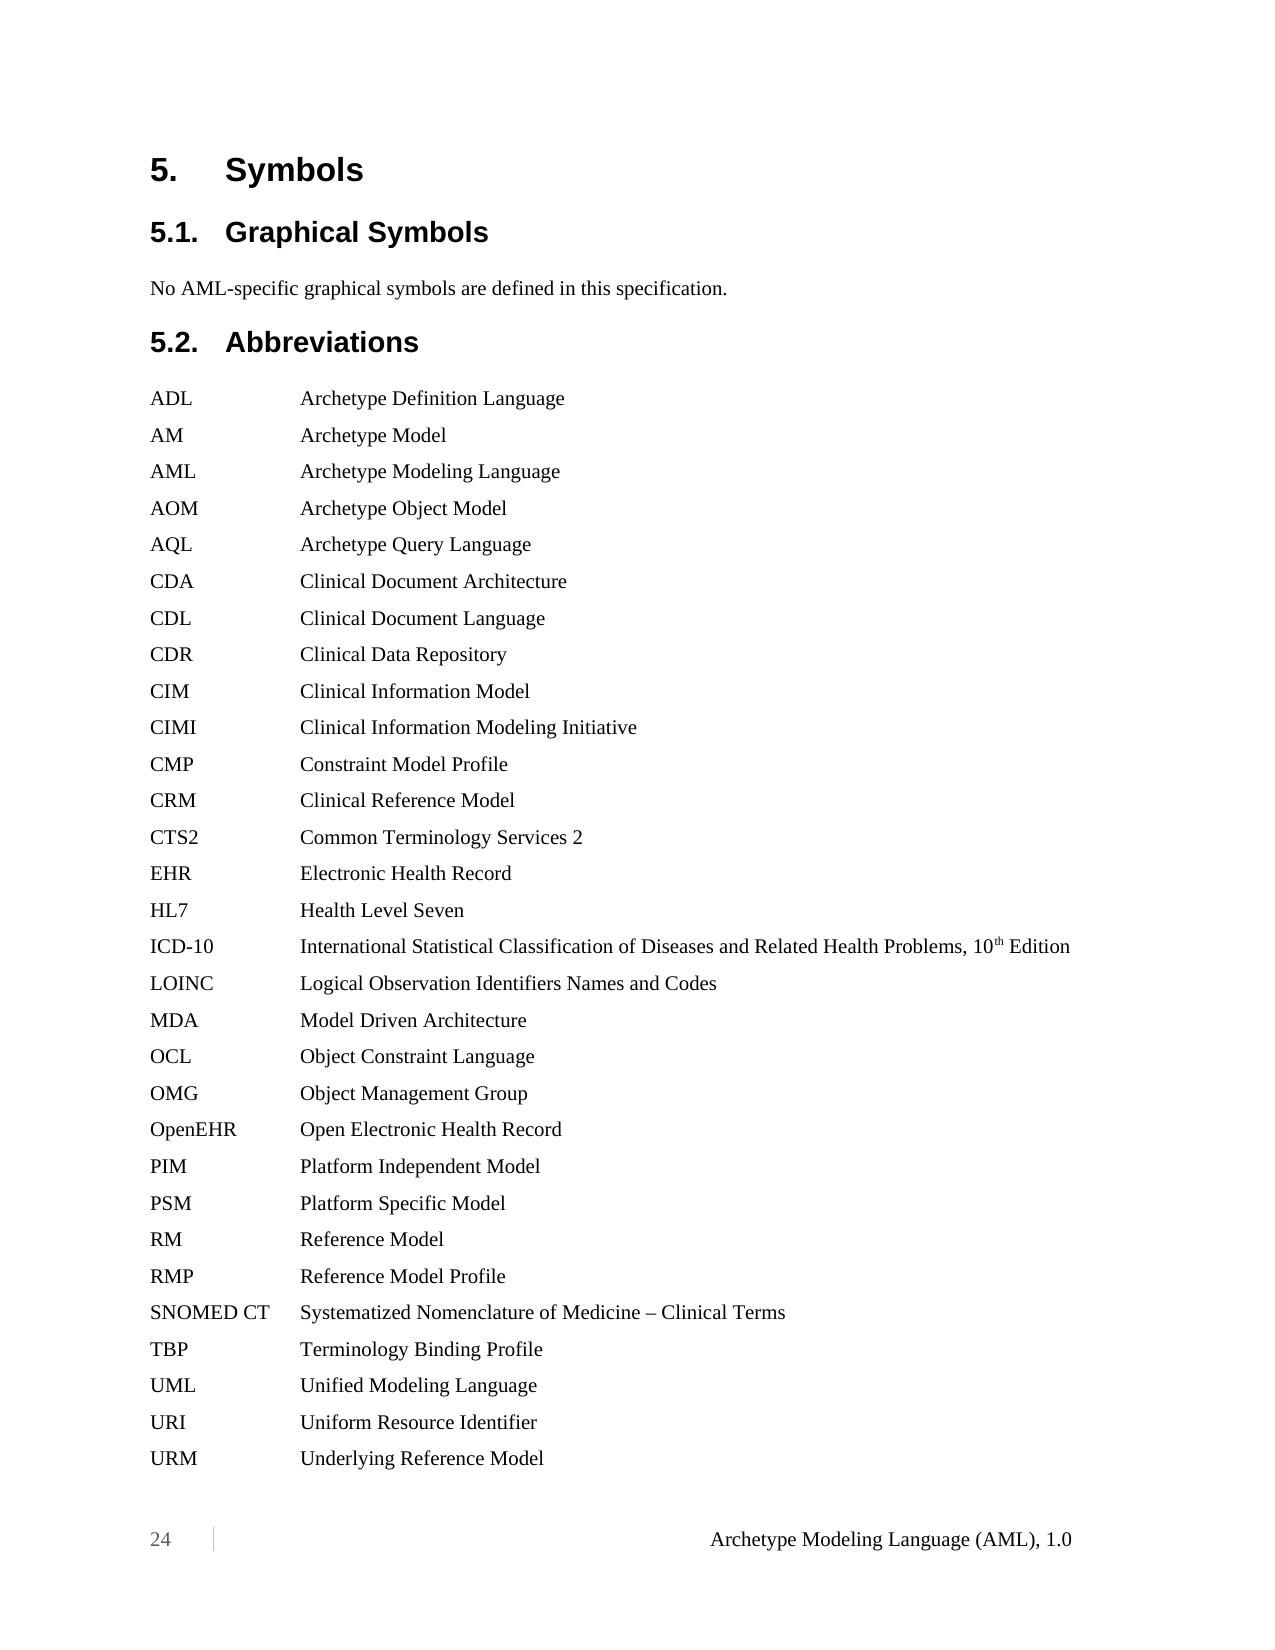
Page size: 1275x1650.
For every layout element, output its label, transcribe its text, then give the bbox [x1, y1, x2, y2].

text OMG Object Management Group [150, 1081, 1125, 1105]
text OCL Object Constraint Language [150, 1044, 1125, 1068]
text CDR Clinical Data Repository [150, 642, 1125, 666]
text PIM Platform Independent Model [150, 1154, 1125, 1178]
text CTS2 Common Terminology Services 2 [150, 825, 1125, 849]
text PSM Platform Specific Model [150, 1190, 1125, 1214]
text URM Underlying Reference Model [150, 1446, 1125, 1470]
text CMP Constraint Model Profile [150, 752, 1125, 776]
text CDL Clinical Document Language [150, 605, 1125, 629]
text RMP Reference Model Profile [150, 1263, 1125, 1288]
text URI Uniform Resource Identifier [150, 1410, 1125, 1434]
subtitle Abbreviations [150, 326, 1125, 359]
text AM Archetype Model [150, 423, 1125, 447]
text MDA Model Driven Architecture [150, 1008, 1125, 1032]
text AML Archetype Modeling Language [150, 459, 1125, 483]
text SNOMED CT Systematized Nomenclature of Medicine – Clinical Terms [150, 1300, 1125, 1324]
subtitle Graphical Symbols [150, 215, 1125, 249]
text TBP Terminology Binding Profile [150, 1337, 1125, 1361]
text CRM Clinical Reference Model [150, 788, 1125, 812]
text LOINC Logical Observation Identifiers Names and Codes [150, 971, 1125, 995]
subtitle Symbols [150, 150, 1125, 188]
text EHR Electronic Health Record [150, 861, 1125, 885]
text CIMI Clinical Information Modeling Initiative [150, 715, 1125, 739]
text RM Reference Model [150, 1227, 1125, 1251]
text ICD-10 International Statistical Classification of Diseases and Related Health Problems, 10th Edition [150, 934, 1125, 958]
text CDA Clinical Document Architecture [150, 569, 1125, 593]
text AOM Archetype Object Model [150, 496, 1125, 520]
text HL7 Health Level Seven [150, 898, 1125, 922]
text No AML-specific graphical symbols are defined in this specification. [150, 276, 1125, 300]
text ADL Archetype Definition Language [150, 386, 1125, 410]
text CIM Clinical Information Model [150, 678, 1125, 703]
text UML Unified Modeling Language [150, 1373, 1125, 1397]
text OpenEHR Open Electronic Health Record [150, 1117, 1125, 1141]
text AQL Archetype Query Language [150, 532, 1125, 556]
